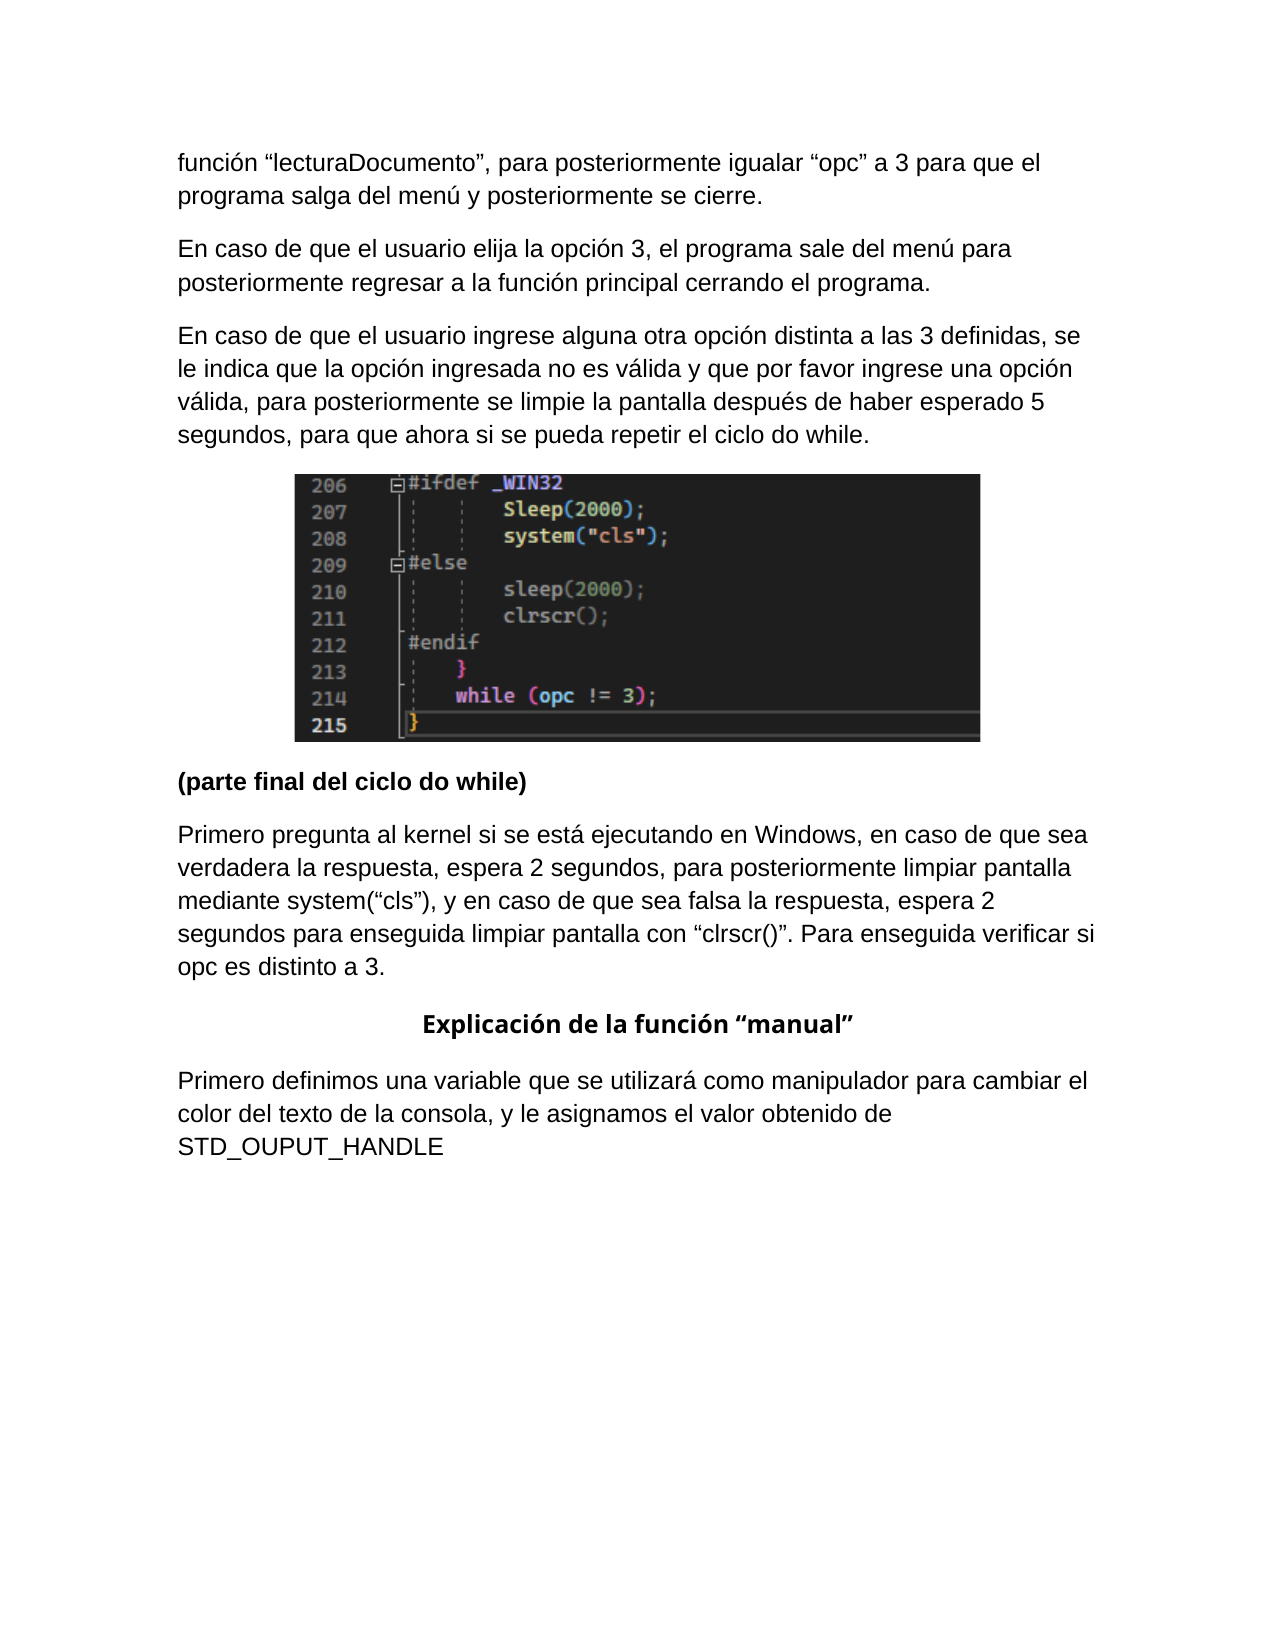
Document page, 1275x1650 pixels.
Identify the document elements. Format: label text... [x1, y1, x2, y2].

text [177, 148, 1098, 209]
text (parte final del ciclo do while) [177, 766, 1098, 795]
picture [294, 474, 981, 742]
text Explicación de la función “manual” [177, 1006, 1098, 1040]
text En caso de que el usuario ingrese alguna otra opción distinta a las 3 definidas, se le indica que la opción ingresada no es válida y que por favor ingrese una opción válida, para posteriormente se limpie la pantalla después de haber esperado 5 segundos, para que ahora si se pueda repetir el ciclo do while. [177, 321, 1098, 449]
text Primero definimos una variable que se utilizará como manipulador para cambiar el color del texto de la consola, y le asignamos el valor obtenido de STD_OUPUT_HANDLE [177, 1066, 1098, 1161]
text Primero pregunta al kernel si se está ejecutando en Windows, en caso de que sea verdadera la respuesta, espera 2 segundos, para posteriormente limpiar pantalla mediante system(“cls”), y en caso de que sea falsa la respuesta, espera 2 segundos para enseguida limpiar pantalla con “clrscr()”. Para enseguida verificar si opc es distinto a 3. [177, 820, 1098, 981]
text En caso de que el usuario elija la opción 3, el programa sale del menú para posteriormente regresar a la función principal cerrando el programa. [177, 234, 1098, 296]
